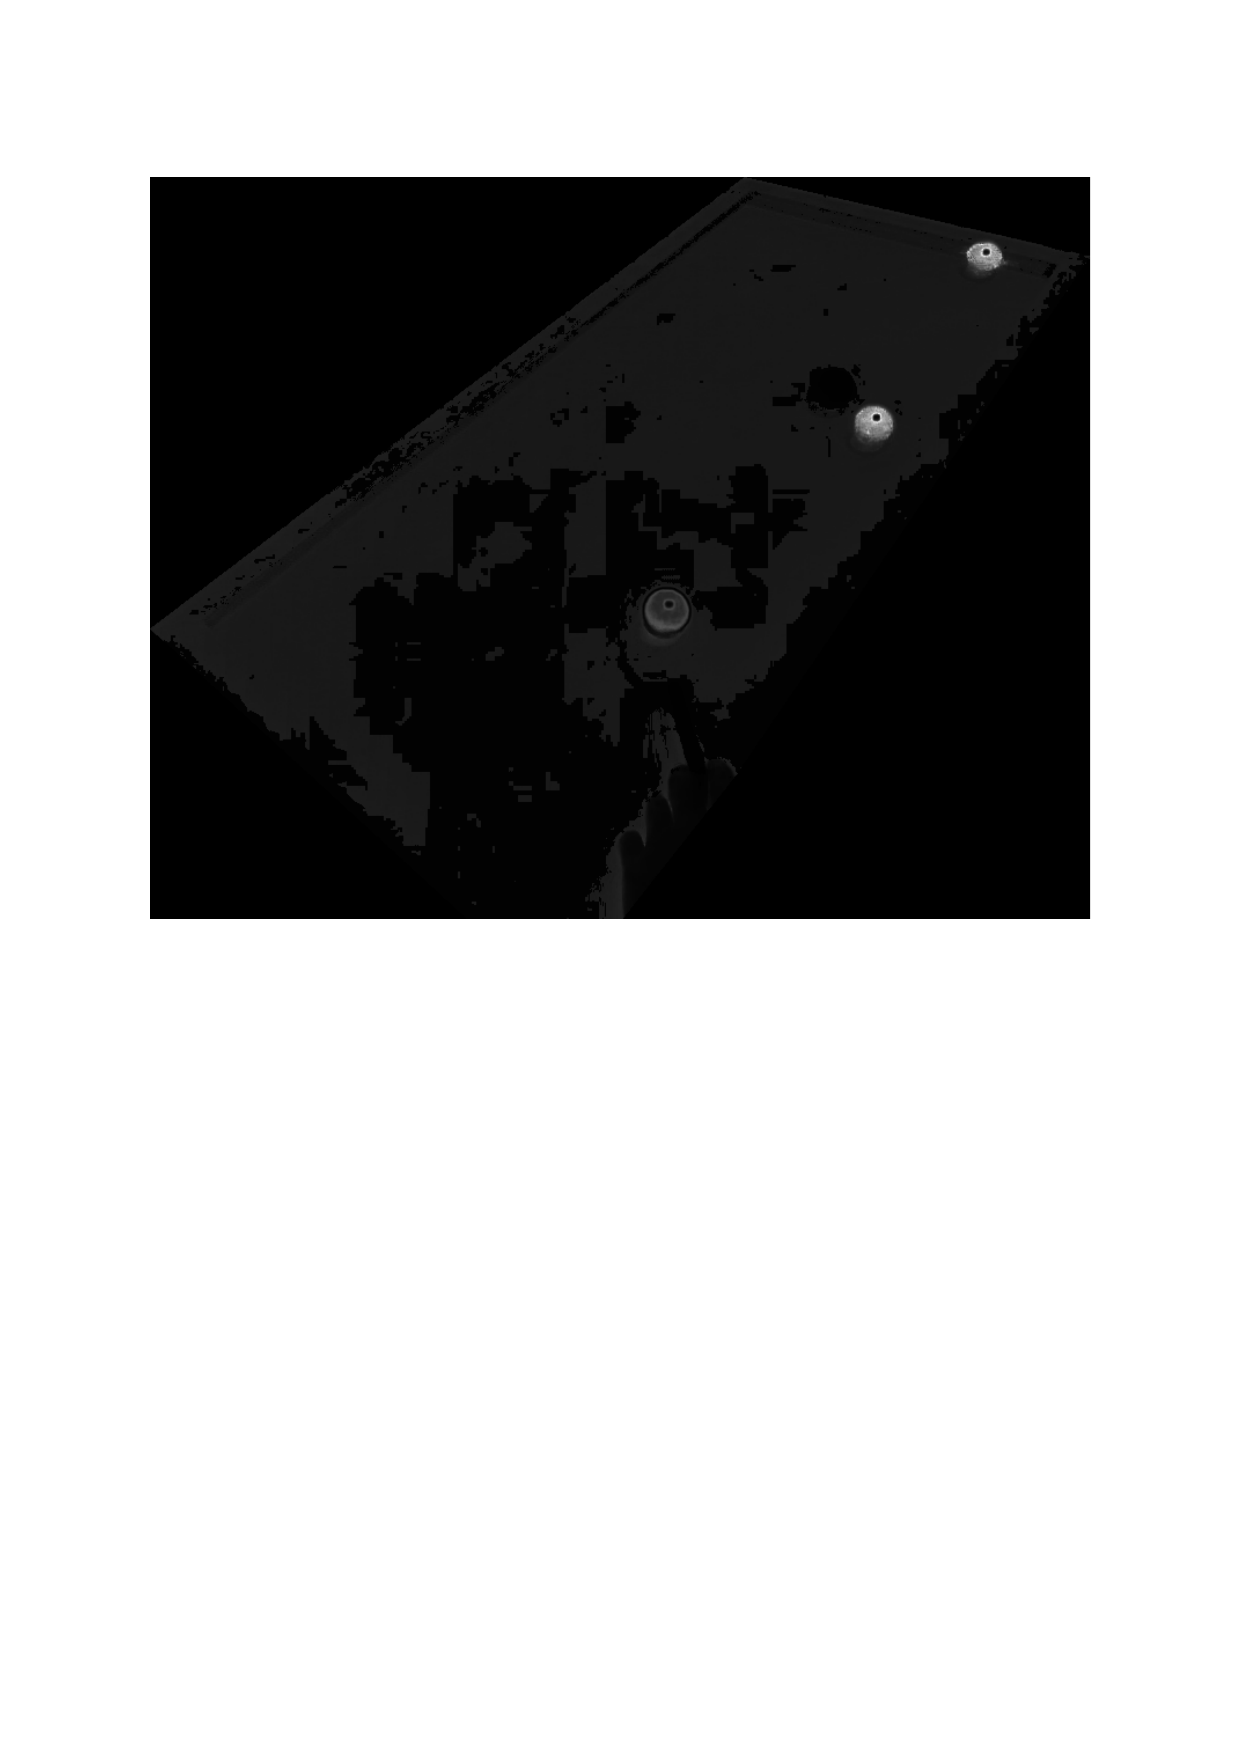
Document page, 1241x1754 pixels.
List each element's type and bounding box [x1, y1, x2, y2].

picture [150, 177, 1091, 919]
